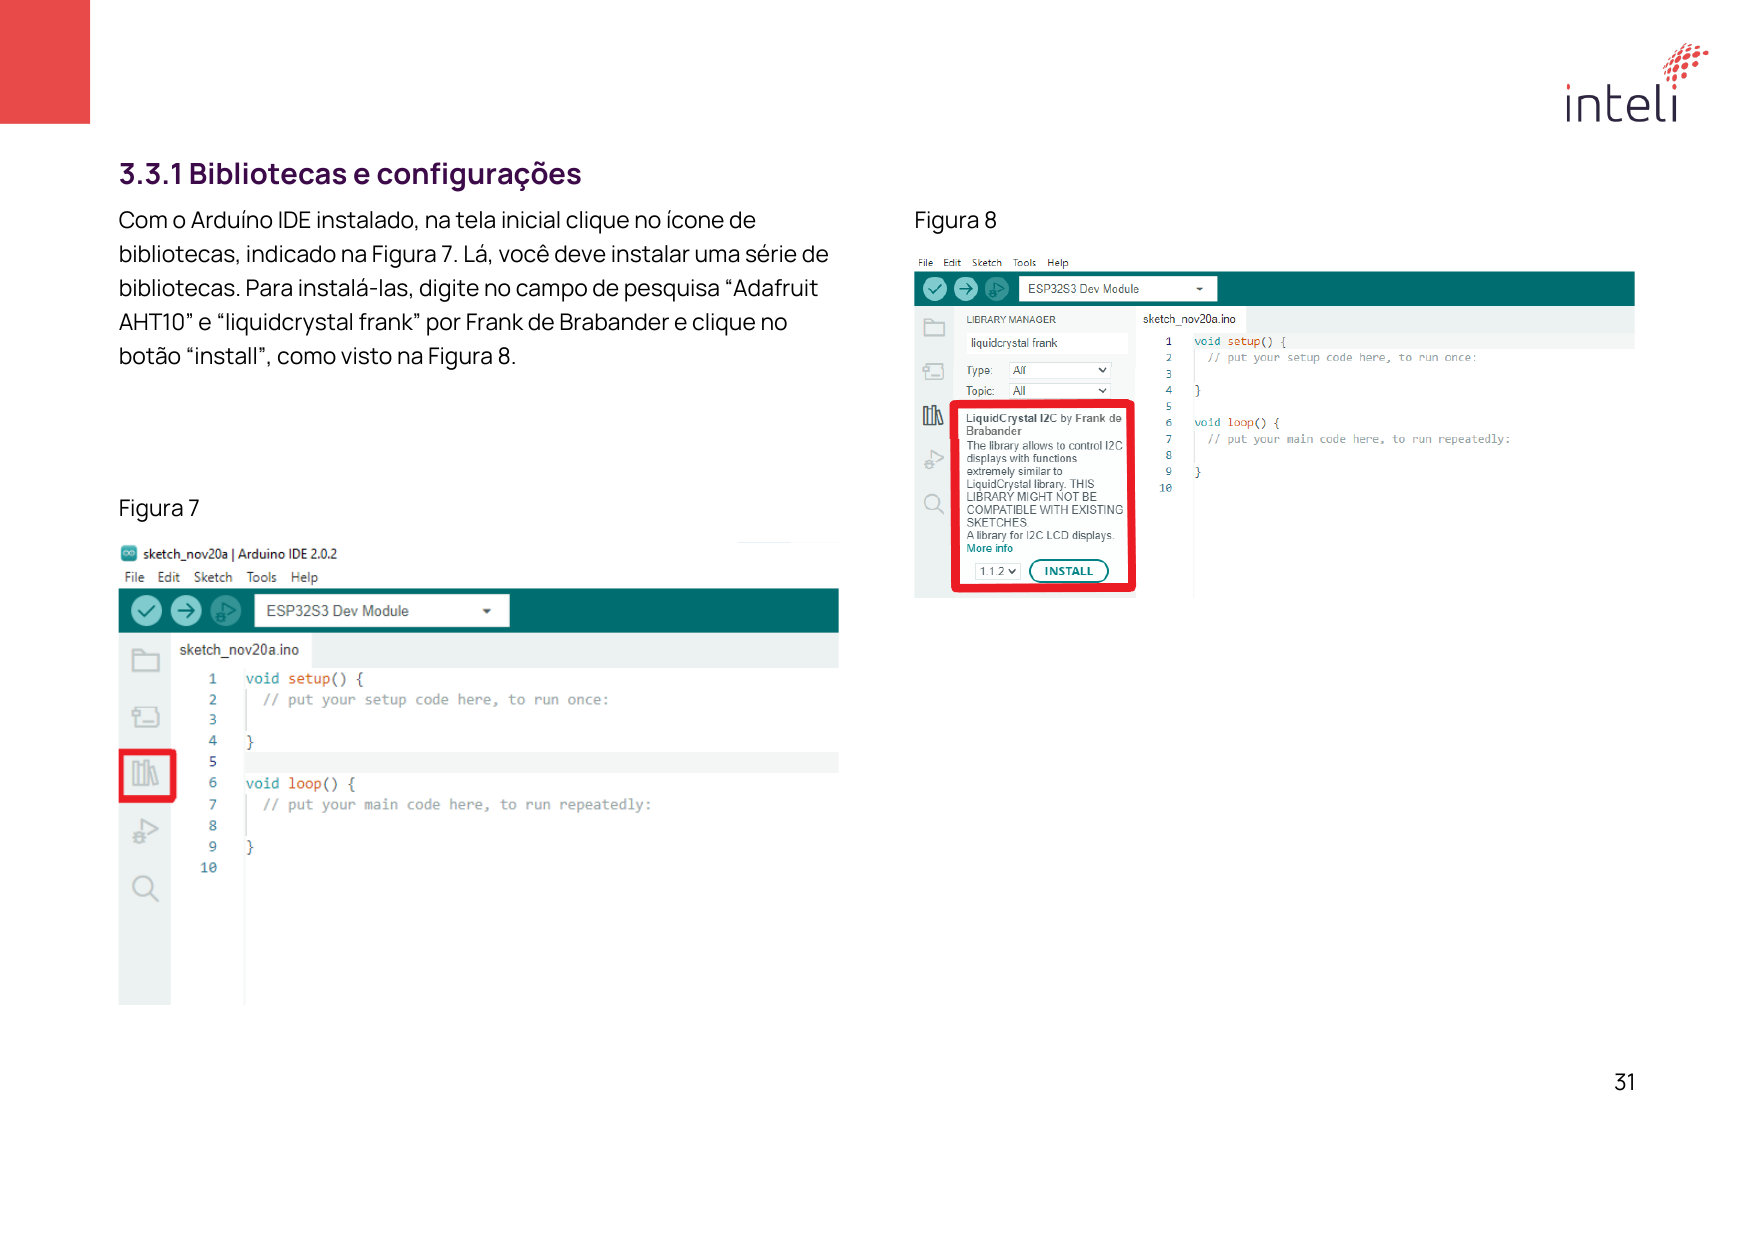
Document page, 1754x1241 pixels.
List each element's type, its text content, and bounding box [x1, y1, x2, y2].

picture [0, 0, 91, 124]
picture [1566, 43, 1709, 122]
picture [914, 254, 1635, 598]
text Figura 7 [118, 491, 839, 523]
text Figura 8 [914, 204, 1636, 235]
text Com o Arduíno IDE instalado, na tela inicial clique no ícone de bibliotecas, indicado na Figura 7. Lá, você deve instalar uma série de bibliotecas. Para instalá-las, digite no campo de pesquisa “Adafruit AHT10” e “liquidcrystal frank” por Frank de Brabander e clique no botão “install”, como visto na Figura 8. [118, 204, 839, 371]
picture [118, 542, 839, 1005]
subtitle 3.3.1 Bibliotecas e configurações [118, 153, 839, 193]
